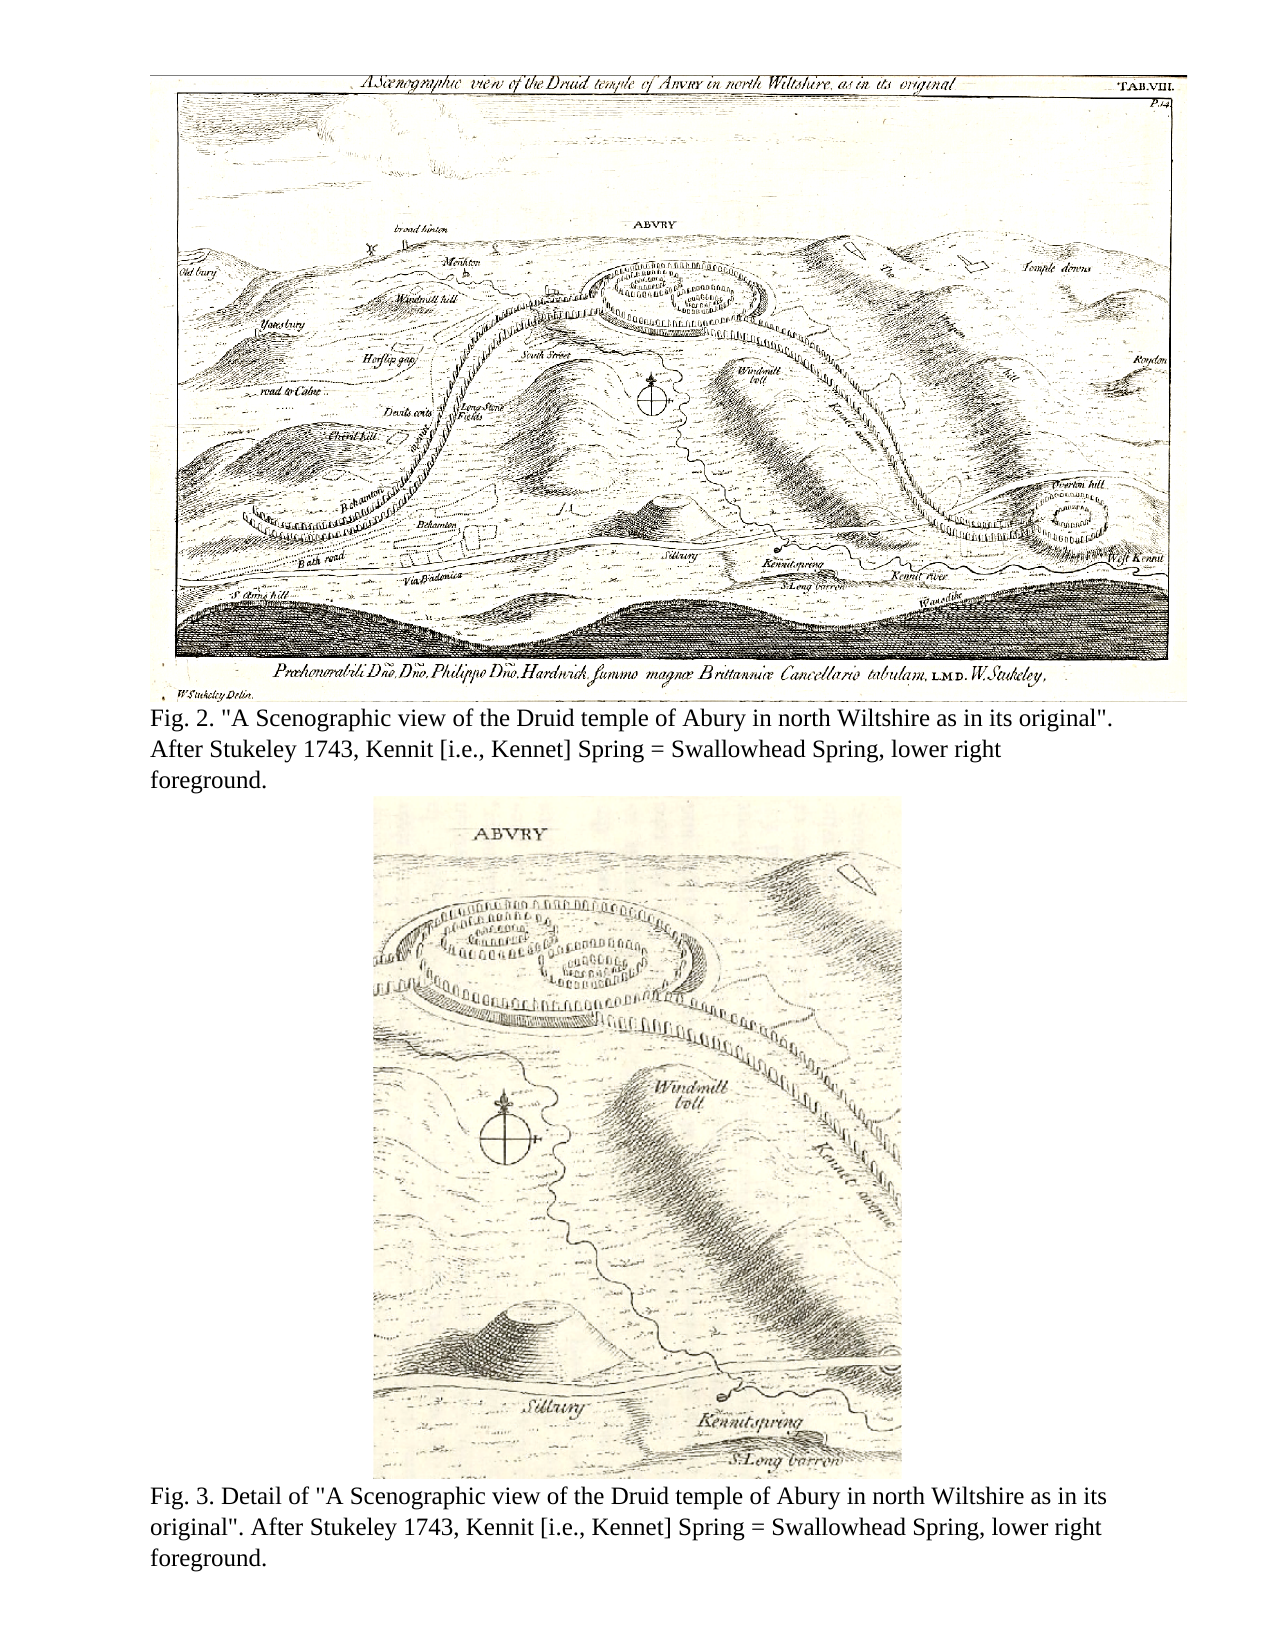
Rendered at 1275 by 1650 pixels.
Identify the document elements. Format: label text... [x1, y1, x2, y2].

text Fig. 2. "A Scenographic view of the Druid temple of Abury in north Wiltshire as in its original". After Stukeley 1743, Kennit [i.e., Kennet] Spring = Swallowhead Spring, lower right foreground. [150, 703, 1125, 794]
picture [373, 796, 902, 1479]
picture [150, 75, 1188, 702]
text Fig. 3. Detail of "A Scenographic view of the Druid temple of Abury in north Wiltshire as in its original". After Stukeley 1743, Kennit [i.e., Kennet] Spring = Swallowhead Spring, lower right foreground. [150, 1481, 1125, 1572]
